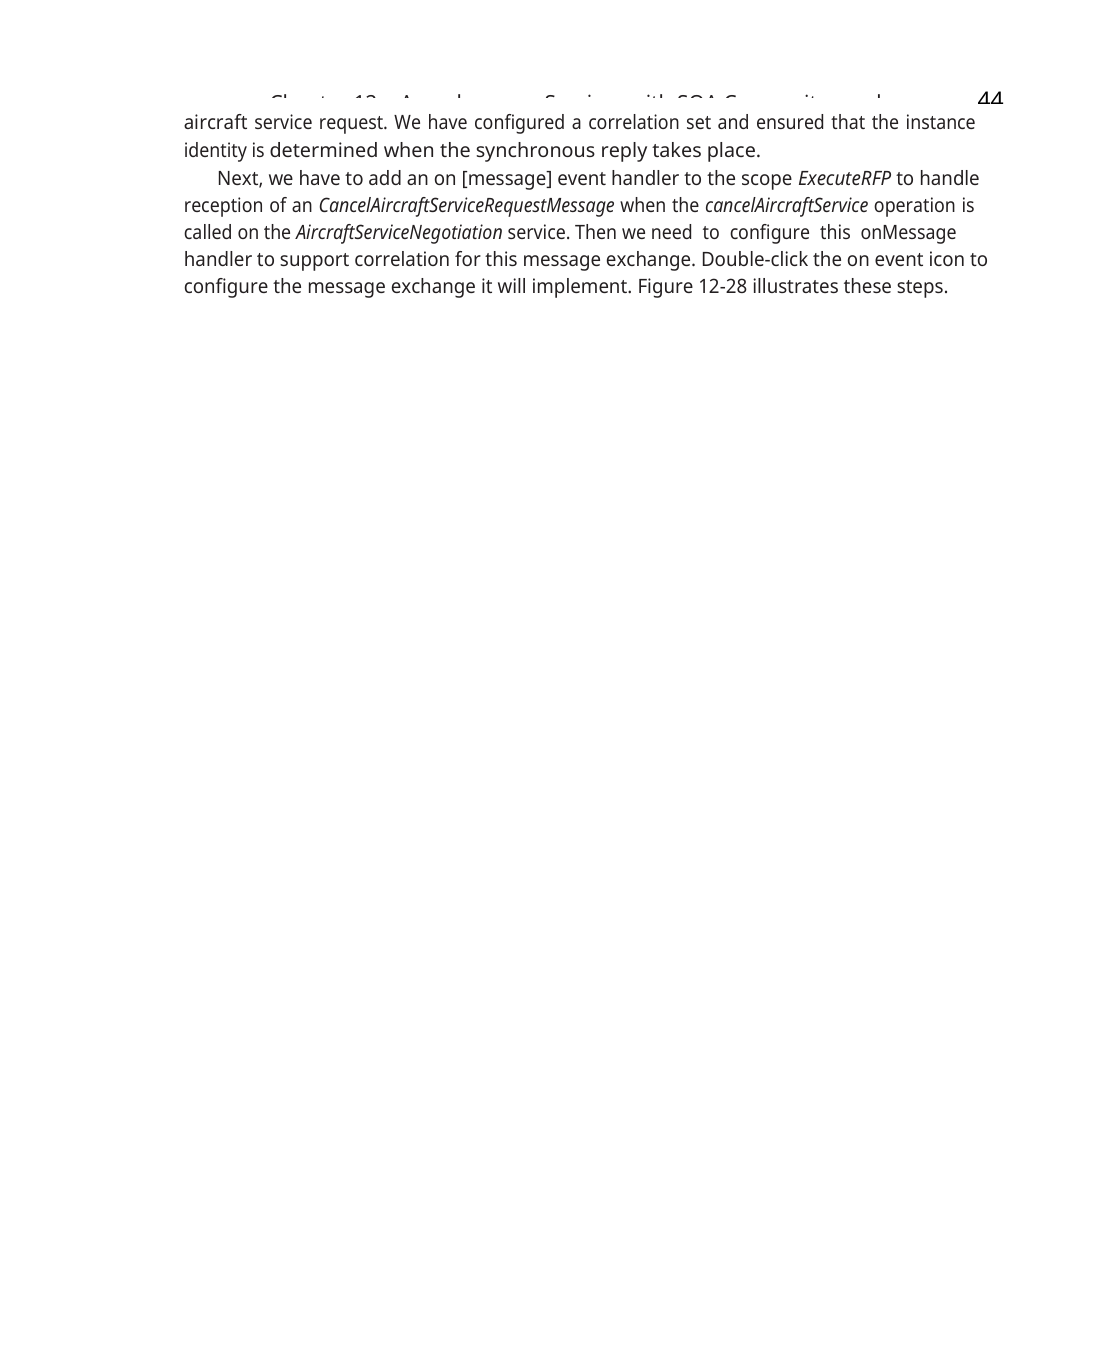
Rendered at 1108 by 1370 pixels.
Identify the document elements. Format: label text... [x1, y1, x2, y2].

text Next, we have to add an on [message] event handler to the scope ExecuteRFP to handle reception of an CancelAircraftServiceRequestMessage when the cancelAircraftService operation is called on the AircraftServiceNegotiation service. Then we need to configure this onMessage handler to support correlation for this message exchange. Double-click the on event icon to configure the message exchange it will implement. Figure 12-28 illustrates these steps. [184, 164, 1016, 299]
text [184, 108, 977, 163]
